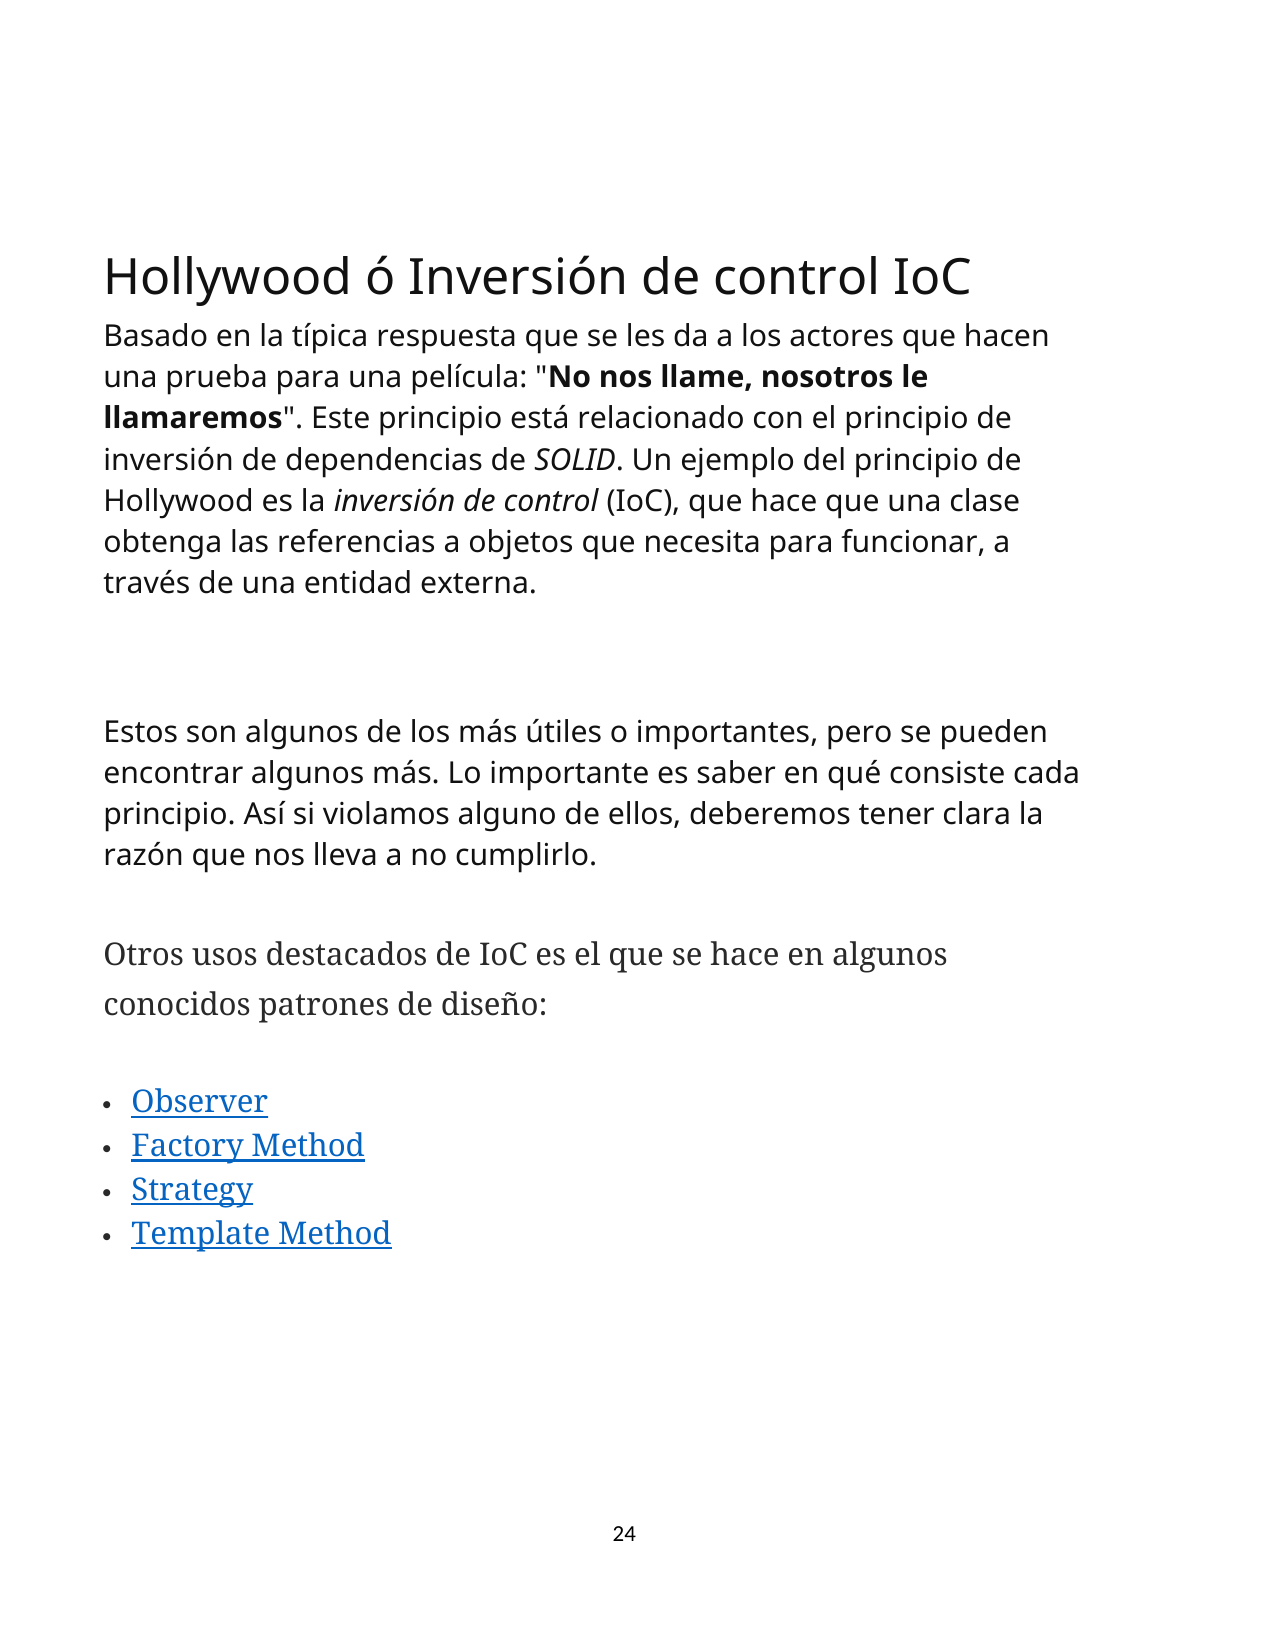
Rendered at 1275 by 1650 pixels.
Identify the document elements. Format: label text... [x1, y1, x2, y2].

subtitle Hollywood ó Inversión de control IoC [103, 241, 1098, 309]
list Factory Method [103, 1122, 1098, 1166]
list Strategy [103, 1166, 1098, 1209]
list Observer [103, 1078, 1098, 1122]
list Template Method [103, 1209, 1098, 1253]
text Otros usos destacados de IoC es el que se hace en algunos conocidos patrones de diseño: [103, 925, 1098, 1025]
text Estos son algunos de los más útiles o importantes, pero se pueden encontrar algunos más. Lo importante es saber en qué consiste cada principio. Así si violamos alguno de ellos, deberemos tener clara la razón que nos lleva a no cumplirlo. [103, 628, 1098, 875]
text Basado en la típica respuesta que se les da a los actores que hacen una prueba para una película: "No nos llame, nosotros le llamaremos". Este principio está relacionado con el principio de inversión de dependencias de SOLID. Un ejemplo del principio de Hollywood es la inversión de control (IoC), que hace que una clase obtenga las referencias a objetos que necesita para funcionar, a través de una entidad externa. [103, 314, 1098, 602]
